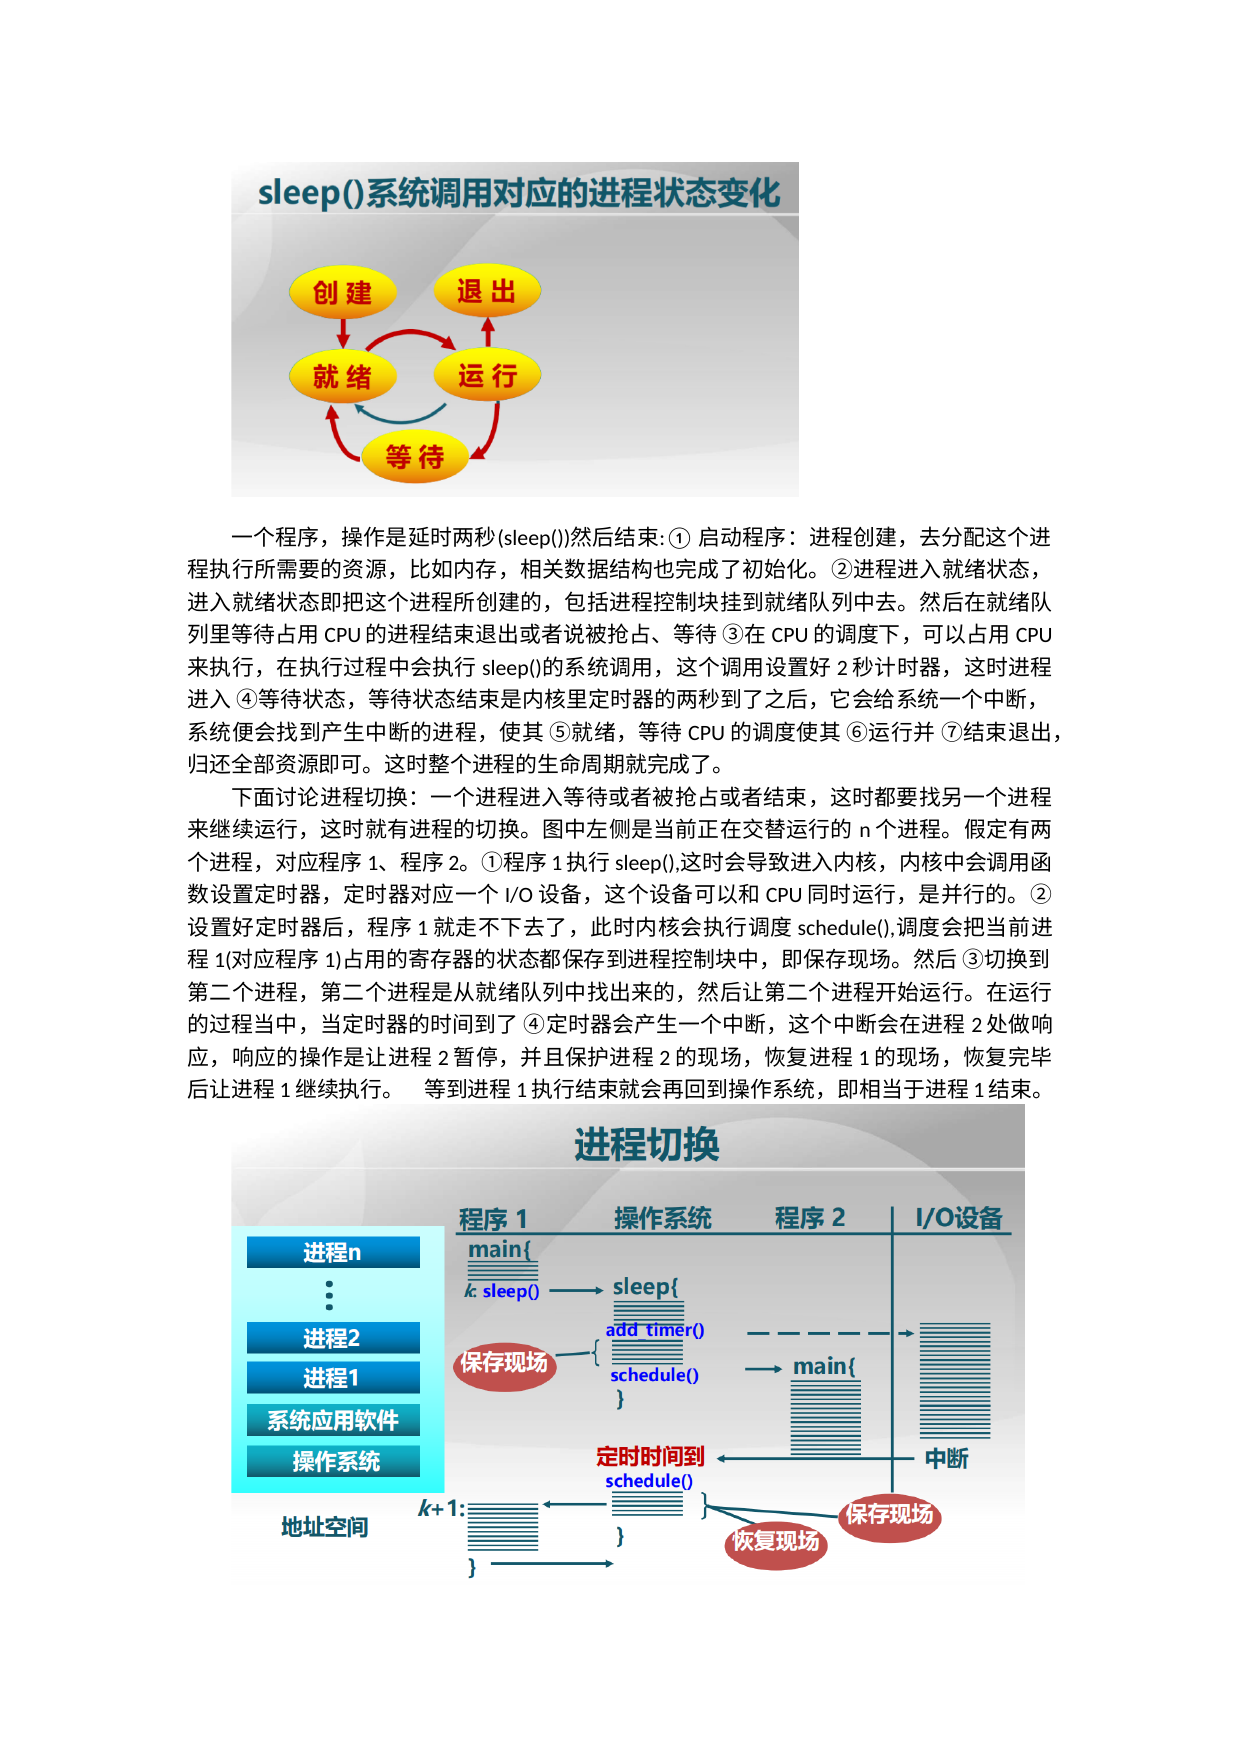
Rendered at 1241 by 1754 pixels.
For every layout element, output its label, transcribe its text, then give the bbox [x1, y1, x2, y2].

text 下面讨论进程切换：一个进程进入等待或者被抢占或者结束，这时都要找另一个进程来继续运行，这时就有进程的切换。图中左侧是当前正在交替运行的n个进程。假定有两个进程，对应程序1、程序2。①程序1执行sleep(),这时会导致进入内核，内核中会调用函数设置定时器，定时器对应一个I/O设备，这个设备可以和CPU同时运行，是并行的。②设置好定时器后，程序1就走不下去了，此时内核会执行调度schedule(),调度会把当前进程1(对应程序1)占用的寄存器的状态都保存到进程控制块中，即保存现场。然后 ③切换到第二个进程，第二个进程是从就绪队列中找出来的，然后让第二个进程开始运行。在运行的过程当中，当定时器的时间到了 ④定时器会产生一个中断，这个中断会在进程2处做响应，响应的操作是让进程2暂停，并且保护进程2的现场，恢复进程1的现场，恢复完毕后让进程1继续执行。 等到进程1执行结束就会再回到操作系统，即相当于进程1结束。 [187, 779, 1053, 1104]
picture [231, 1104, 1025, 1586]
picture [231, 162, 799, 497]
text 一个程序，操作是延时两秒(sleep())然后结束:①启动程序：进程创建，去分配这个进程执行所需要的资源，比如内存，相关数据结构也完成了初始化。②进程进入就绪状态，进入就绪状态即把这个进程所创建的，包括进程控制块挂到就绪队列中去。然后在就绪队列里等待占用CPU的进程结束退出或者说被抢占、等待 ③在CPU的调度下，可以占用CPU来执行，在执行过程中会执行sleep()的系统调用，这个调用设置好2秒计时器，这时进程进入 ④等待状态，等待状态结束是内核里定时器的两秒到了之后，它会给系统一个中断，系统便会找到产生中断的进程，使其 ⑤就绪，等待CPU的调度使其 ⑥运行并 ⑦结束退出，归还全部资源即可。这时整个进程的生命周期就完成了。 [187, 519, 1053, 779]
